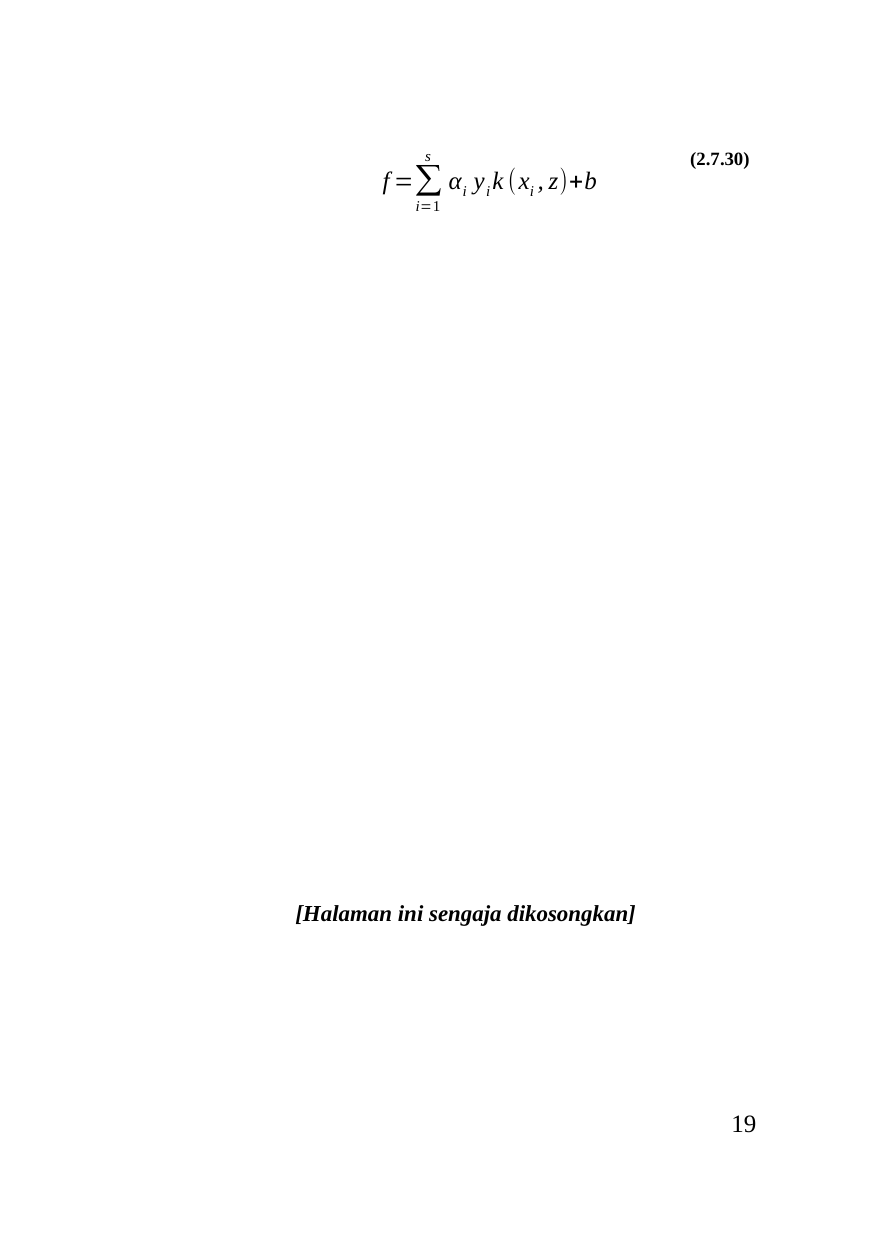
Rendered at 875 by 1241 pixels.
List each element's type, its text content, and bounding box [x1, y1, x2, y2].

table_header [161, 148, 667, 215]
text [Halaman ini sengaja dikosongkan] [177, 900, 756, 927]
